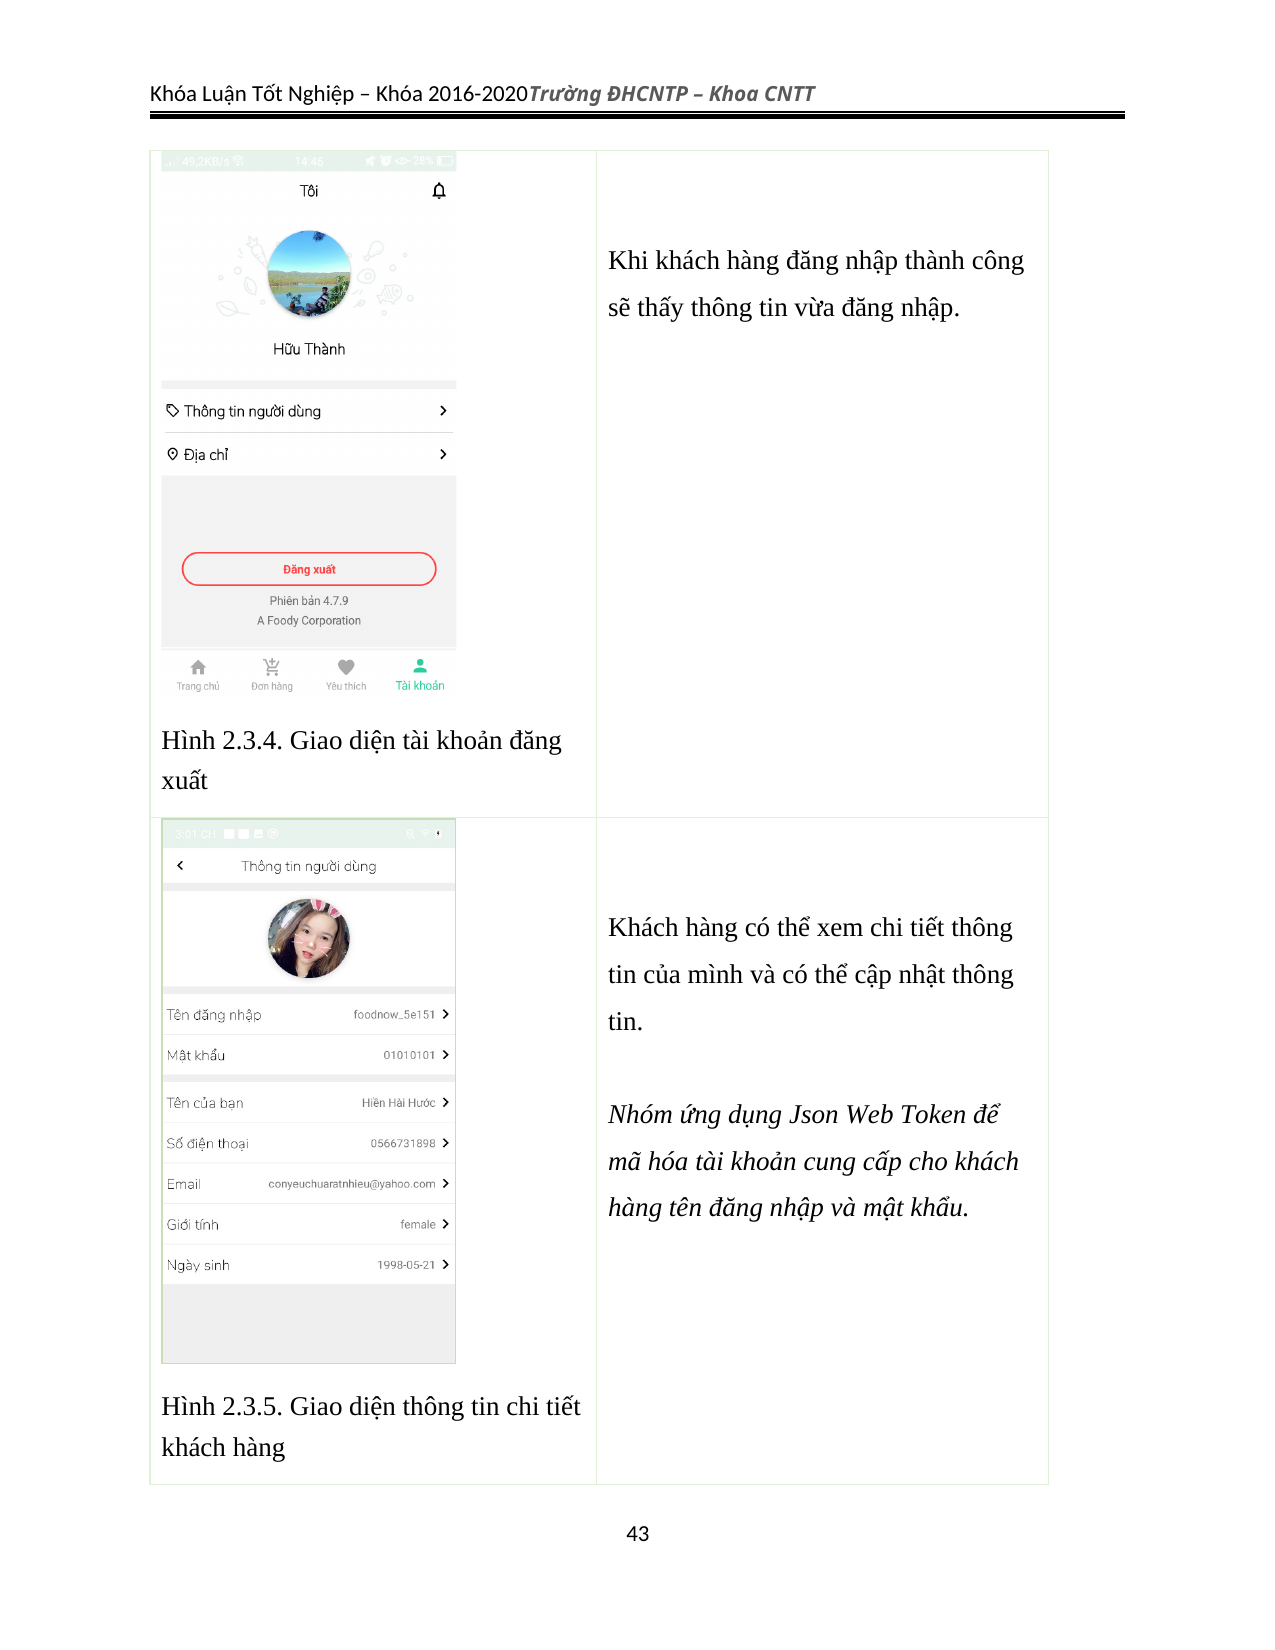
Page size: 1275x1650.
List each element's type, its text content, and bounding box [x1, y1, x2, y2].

picture [163, 820, 455, 1363]
picture [161, 151, 457, 698]
table_cell Hình 2.3.5. Giao diện thông tin chi tiết khách hàng [151, 818, 596, 1484]
table_cell Khách hàng có thể xem chi tiết thông tin của mình và có thể cập nhật thông tin. Nhóm ứng dụng Json Web Token để mã hóa tài khoản cung cấp cho khách hàng tên đăng nhập và mật khẩu. [597, 818, 1048, 1484]
table_header Hình 2.3.4. Giao diện tài khoản đăng xuất [151, 151, 596, 817]
table_header Khi khách hàng đăng nhập thành công sẽ thấy thông tin vừa đăng nhập. [597, 151, 1048, 817]
